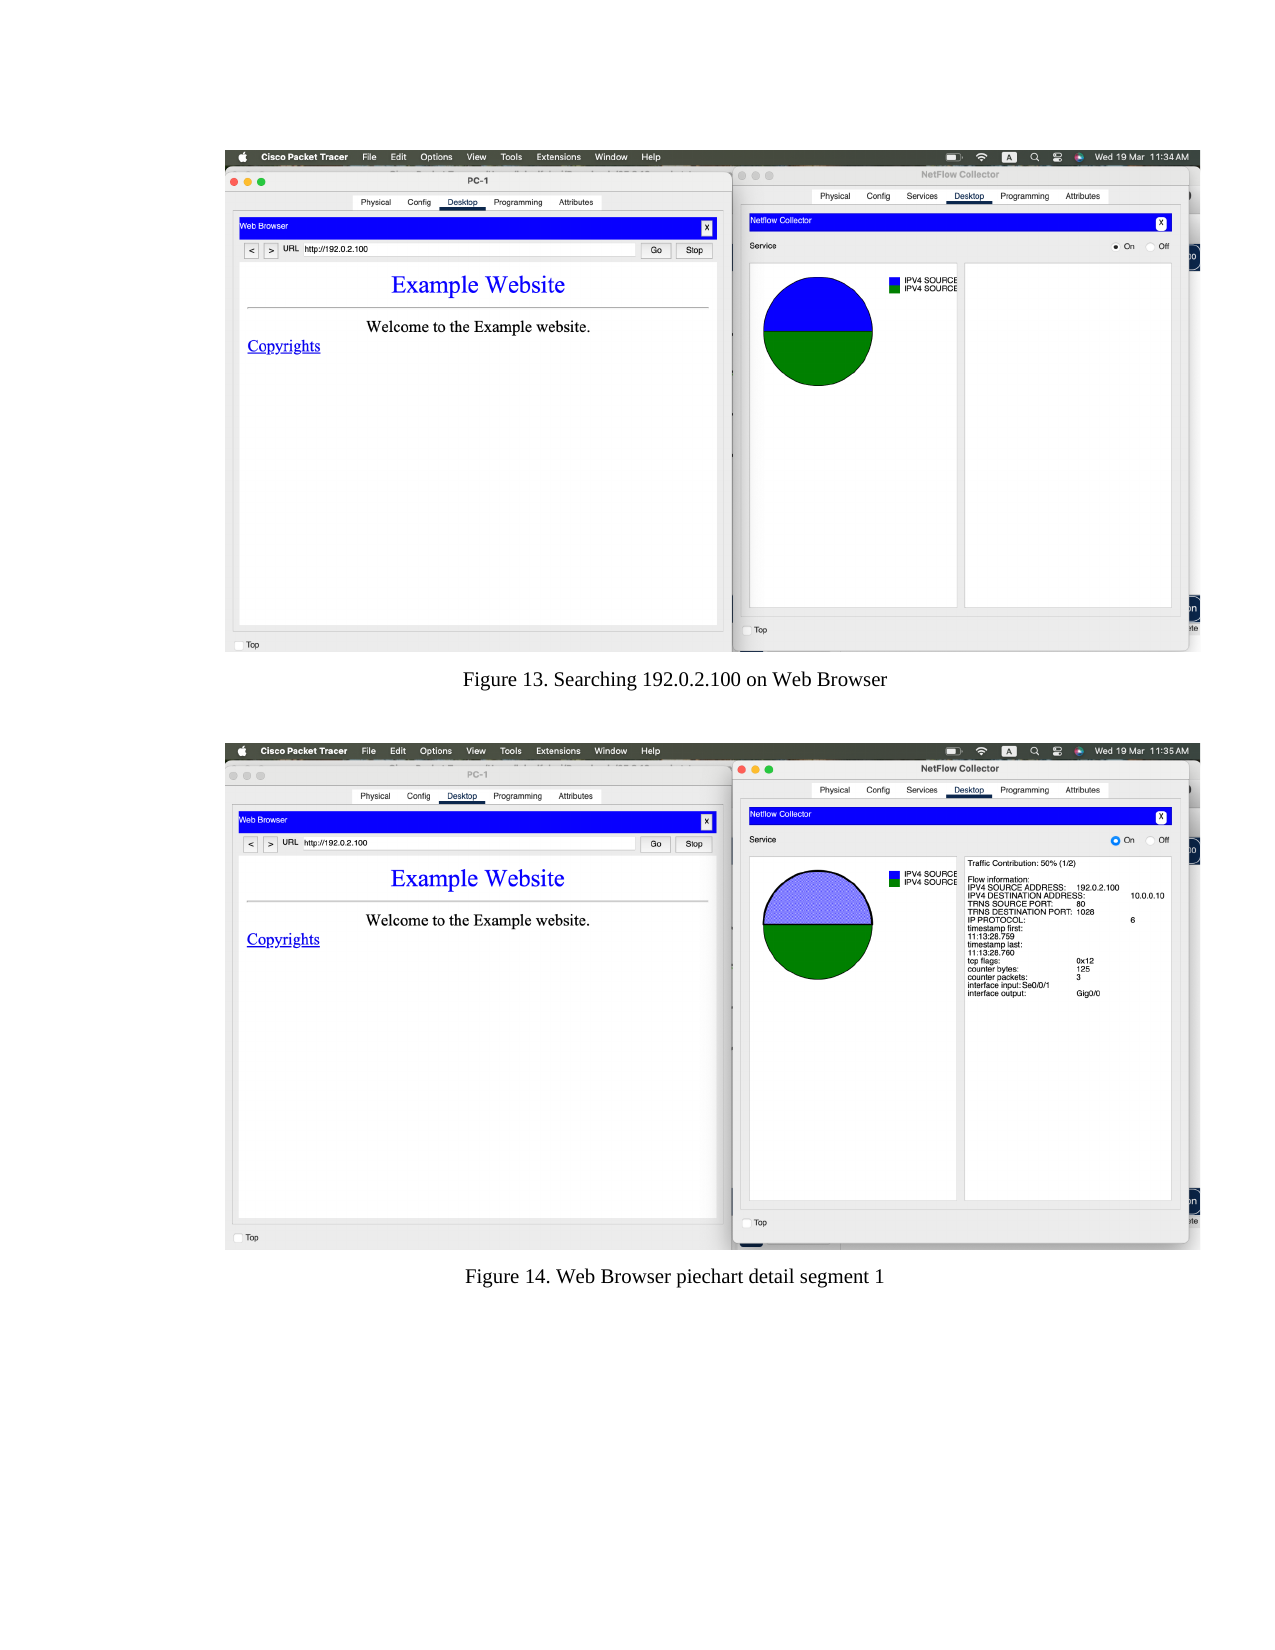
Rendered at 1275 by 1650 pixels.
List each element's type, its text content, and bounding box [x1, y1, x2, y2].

text Figure 13. Searching 192.0.2.100 on Web Browser [225, 667, 1125, 691]
text Figure 14. Web Browser piechart detail segment 1 [225, 1264, 1125, 1288]
picture [225, 743, 1200, 1250]
picture [225, 150, 1200, 652]
